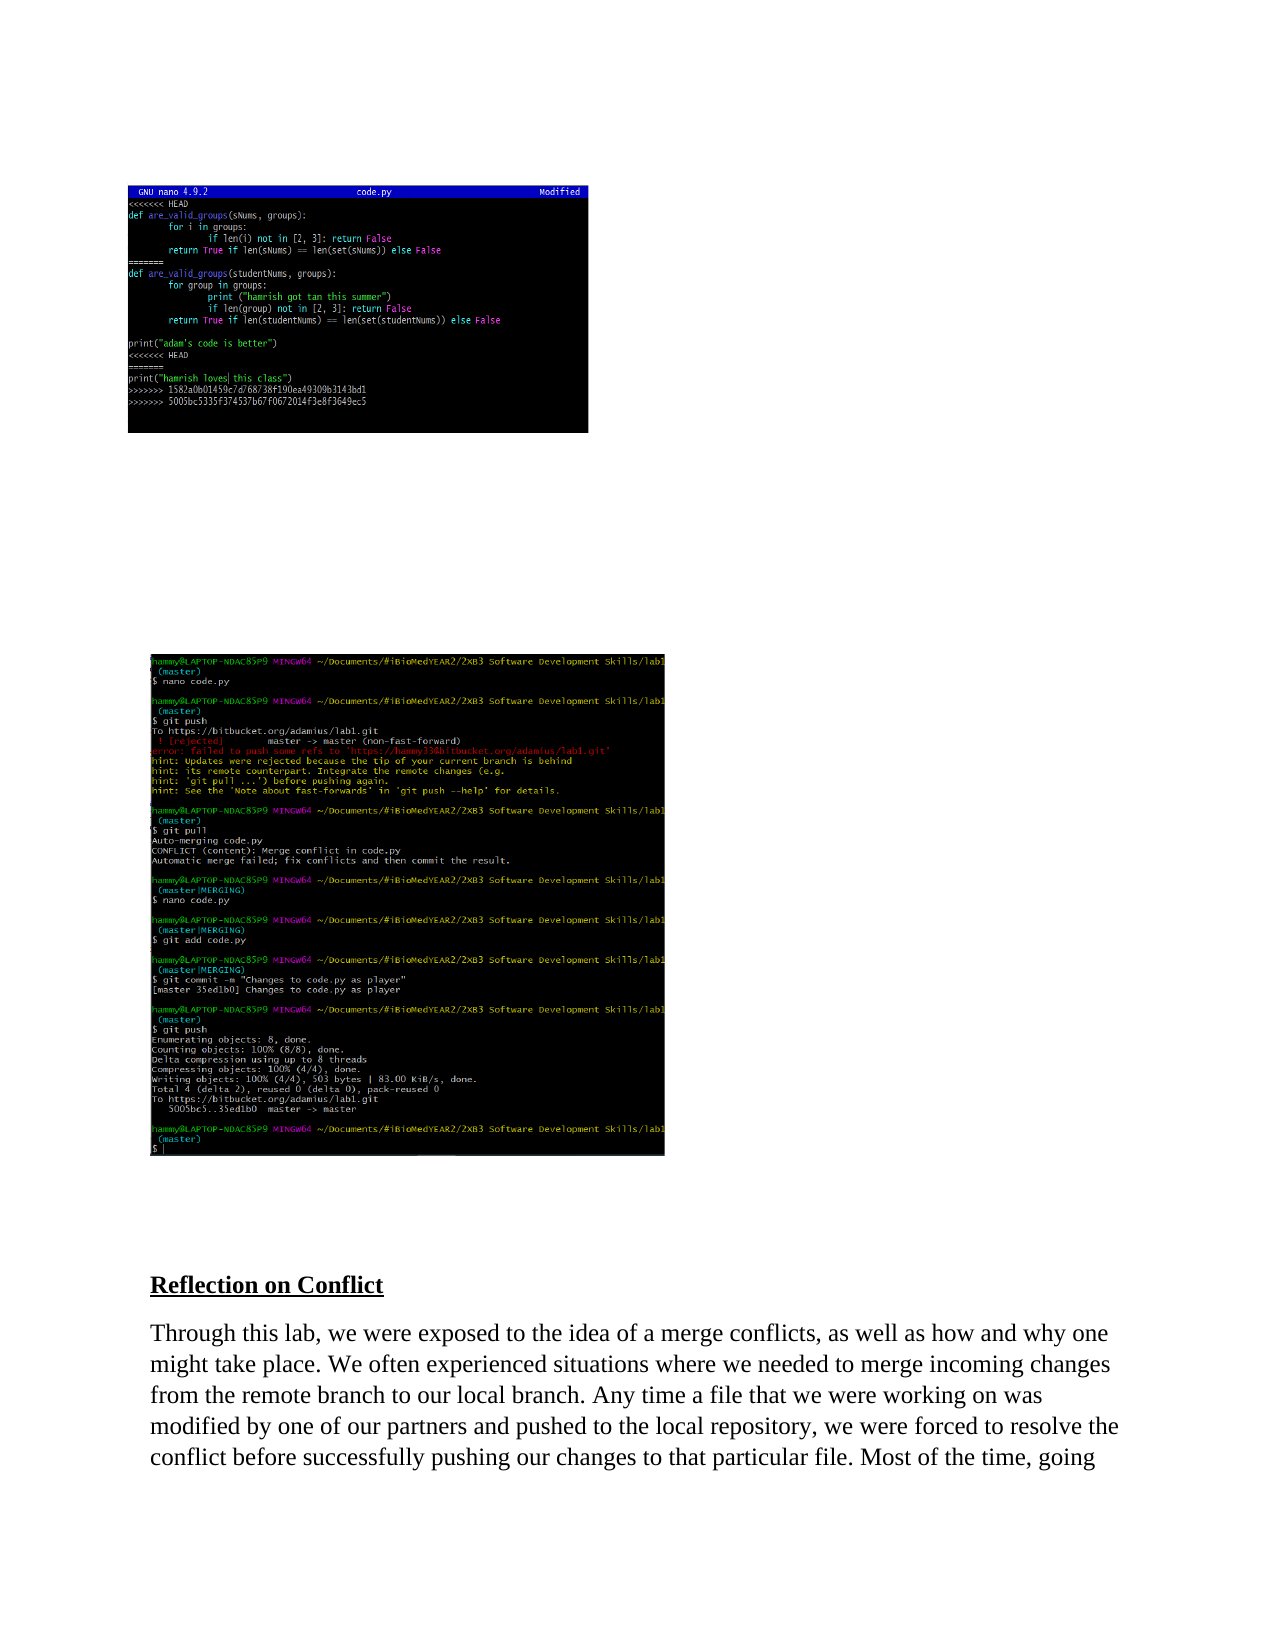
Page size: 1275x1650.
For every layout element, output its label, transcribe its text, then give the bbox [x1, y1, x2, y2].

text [150, 1318, 1125, 1471]
picture [127, 182, 589, 433]
text Reflection on Conflict [150, 1270, 1125, 1299]
picture [150, 654, 665, 1156]
